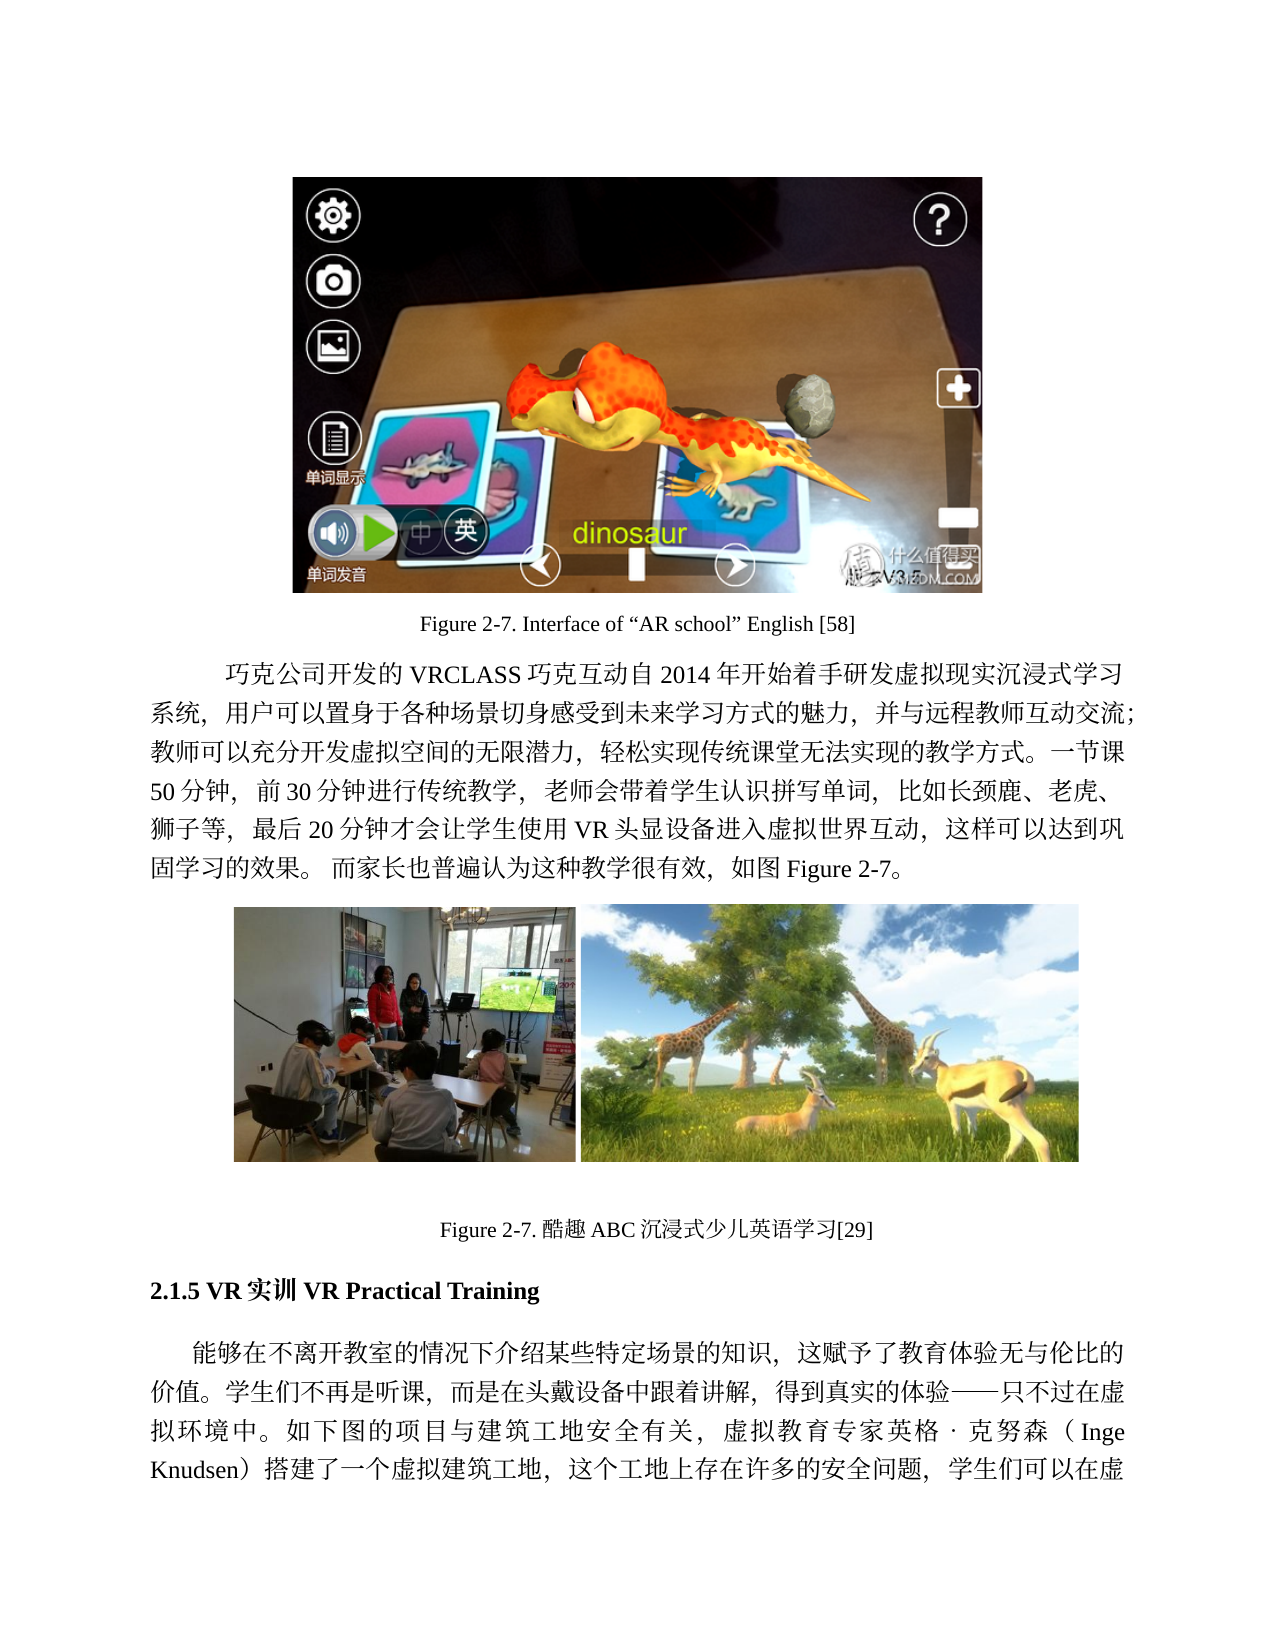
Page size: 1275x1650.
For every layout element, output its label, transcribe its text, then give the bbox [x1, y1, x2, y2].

text 2.1.5 VR实训 VR Practical Training [150, 1271, 1125, 1307]
text Figure 2-7. 酷趣ABC沉浸式少儿英语学习[29] [150, 1212, 1125, 1243]
text 巧克公司开发的VRCLASS巧克互动自2014年开始着手研发虚拟现实沉浸式学习系统，用户可以置身于各种场景切身感受到未来学习方式的魅力，并与远程教师互动交流；教师可以充分开发虚拟空间的无限潜力，轻松实现传统课堂无法实现的教学方式。一节课50分钟，前30分钟进行传统教学，老师会带着学生认识拼写单词，比如长颈鹿、老虎、狮子等，最后20分钟才会让学生使用VR头显设备进入虚拟世界互动，这样可以达到巩固学习的效果。 而家长也普遍认为这种教学很有效，如图Figure 2-7。 [150, 655, 1125, 885]
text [150, 1334, 1125, 1486]
picture [292, 177, 983, 593]
picture [580, 904, 1079, 1162]
text Figure 2-7. Interface of “AR school” English [58] [150, 611, 1125, 637]
picture [233, 907, 576, 1162]
